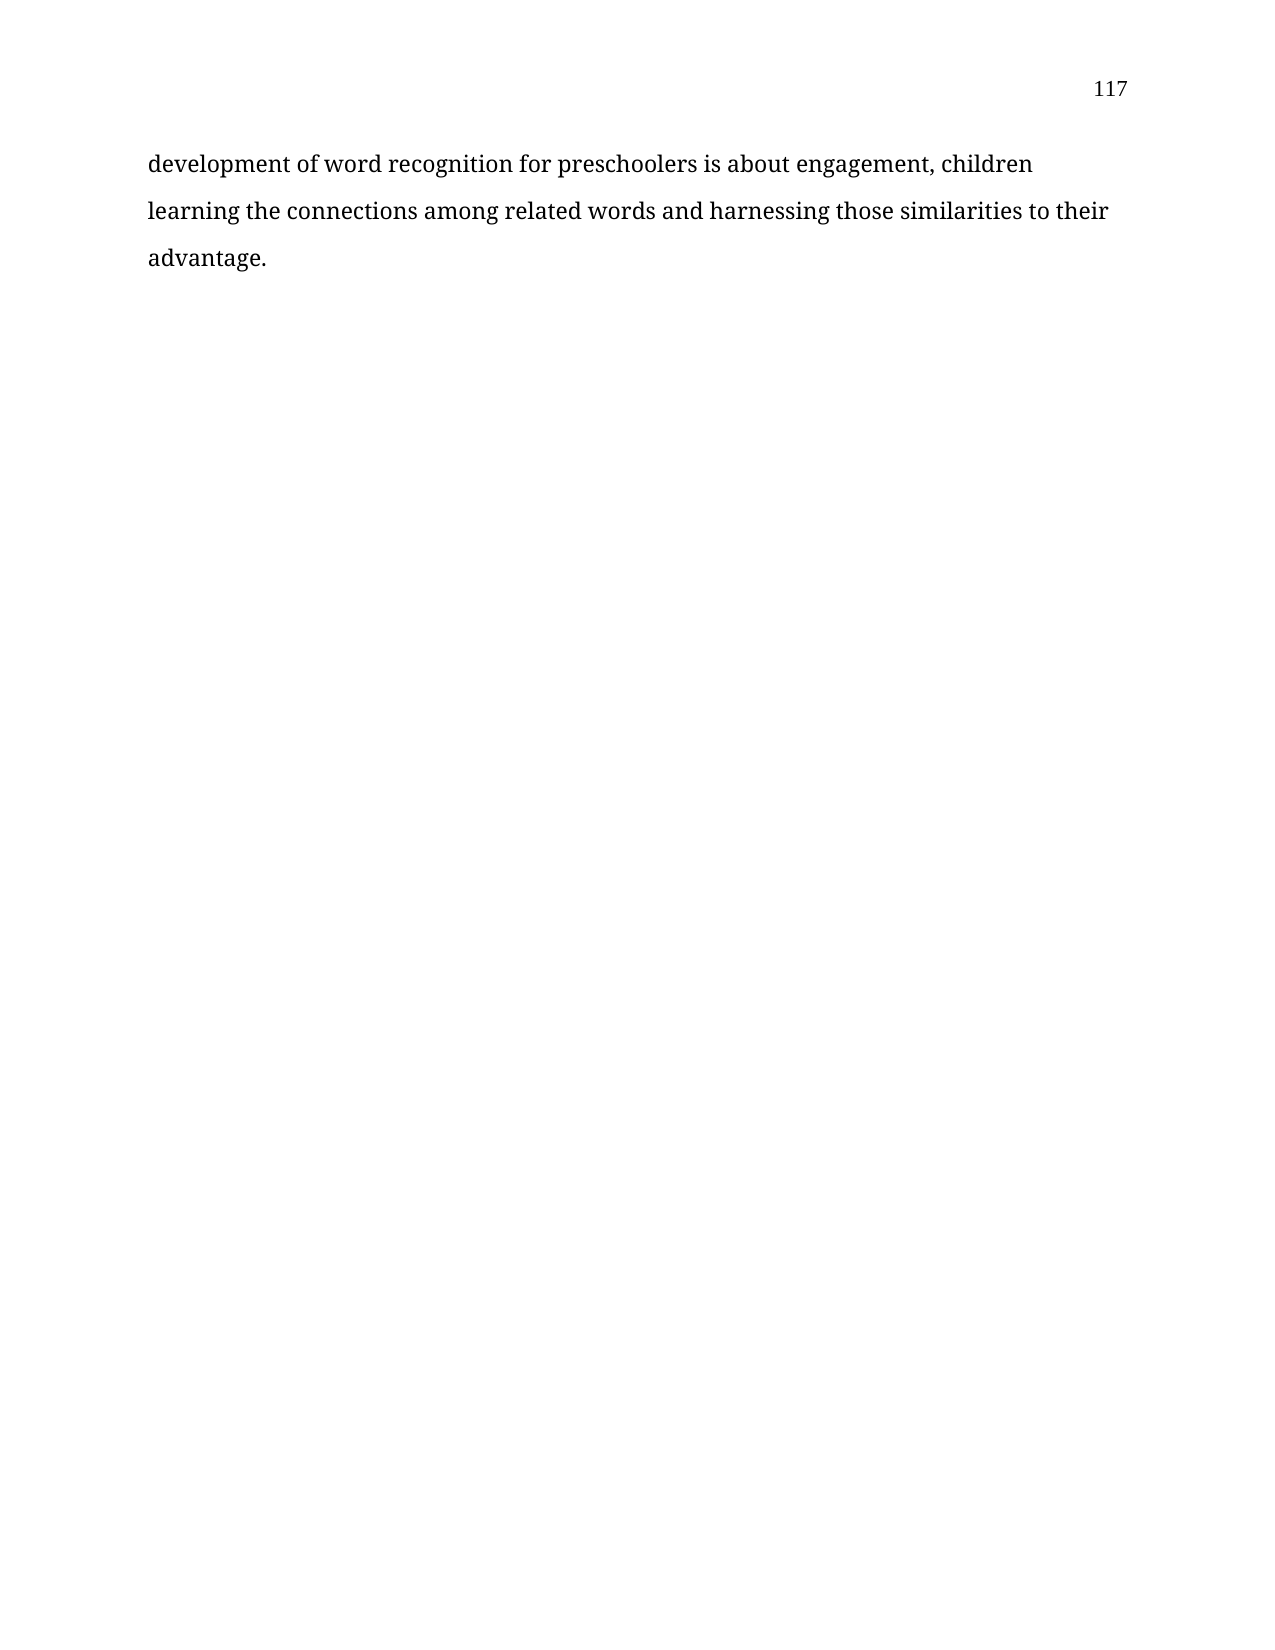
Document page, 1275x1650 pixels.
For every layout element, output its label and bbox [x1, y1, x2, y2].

text [148, 148, 1127, 273]
